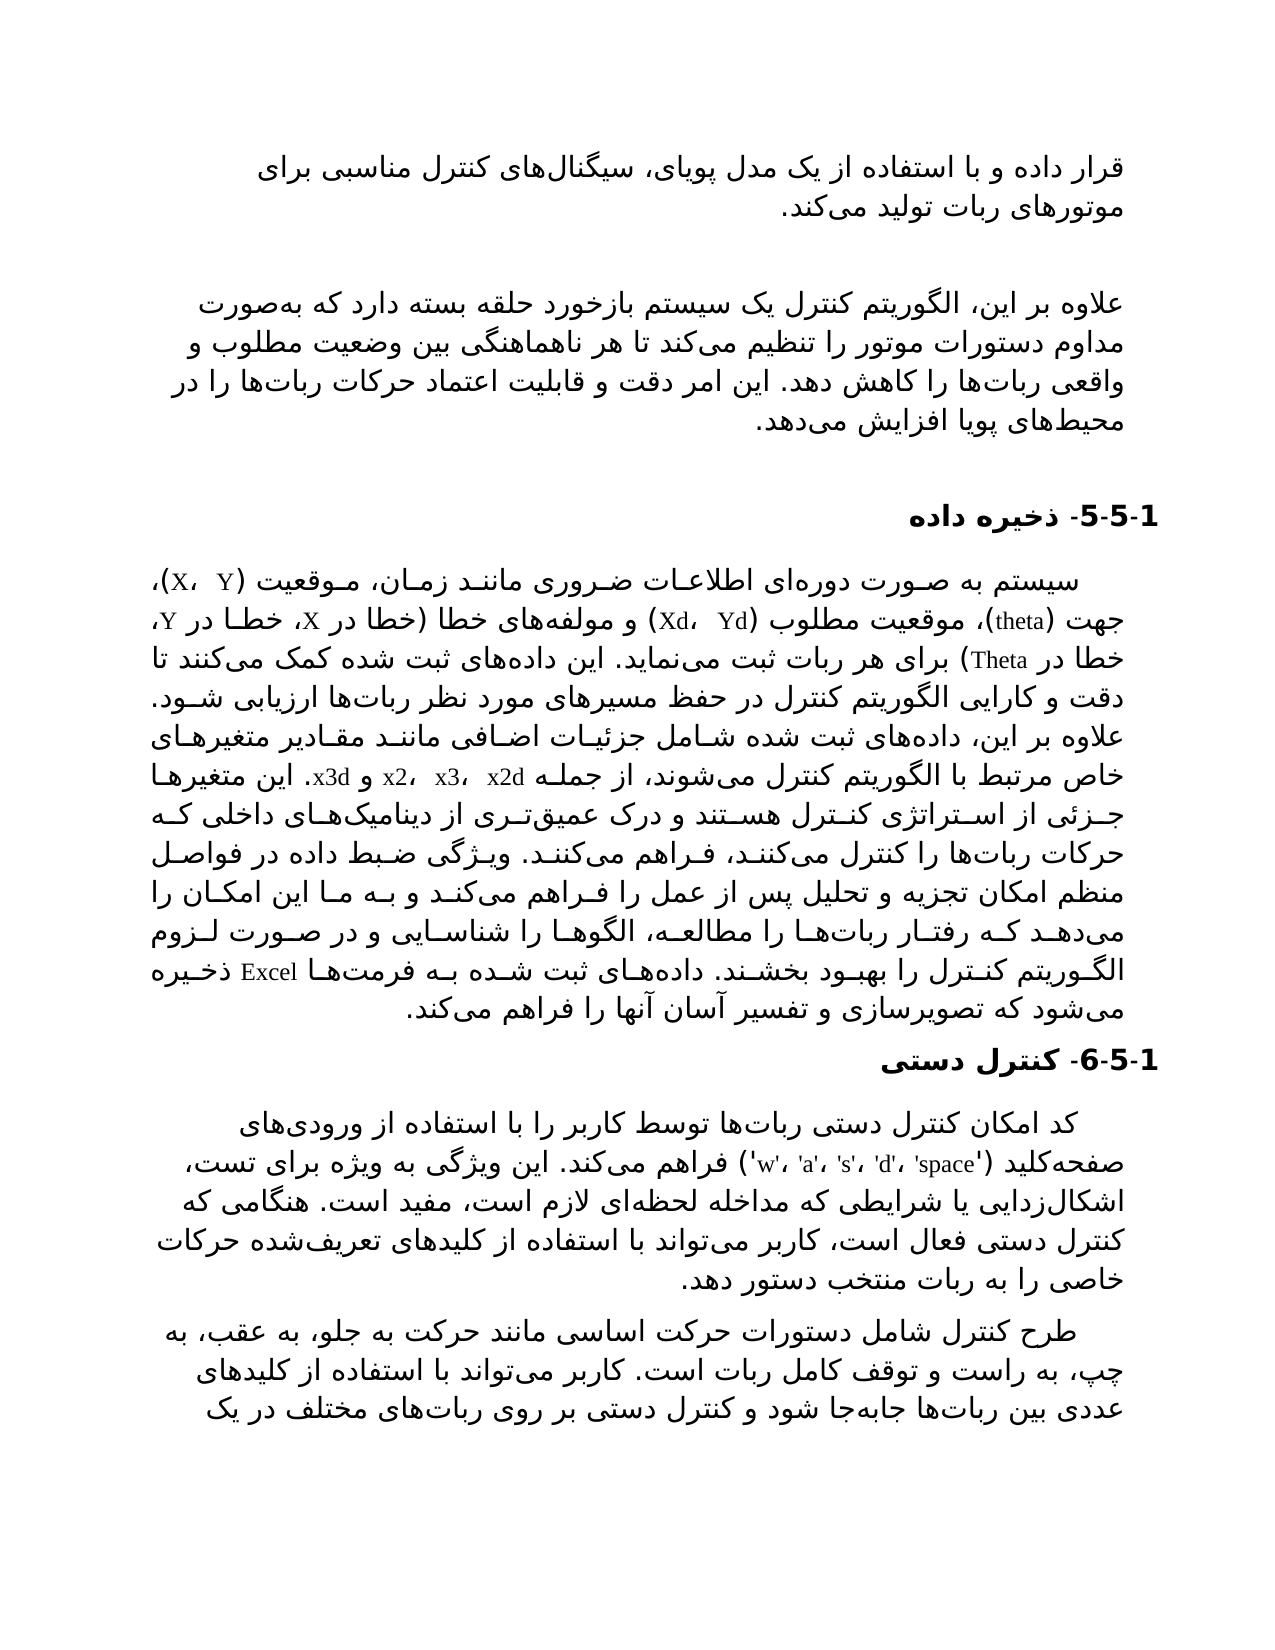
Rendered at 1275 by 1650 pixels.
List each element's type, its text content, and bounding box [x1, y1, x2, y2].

text کد امکان کنترل دستی ربات‌ها توسط کاربر را با استفاده از ورودی‌های صفحه‌کلید ('w'، 'a'، 's'، 'd'، 'space') فراهم می‌کند. این ویژگی به ویژه برای تست، اشکال‌زدایی یا شرایطی که مداخله لحظه‌ای لازم است، مفید است. هنگامی که کنترل دستی فعال است، کاربر می‌تواند با استفاده از کلیدهای تعریف‌شده حرکات خاصی را به ربات منتخب دستور دهد. [150, 1107, 1125, 1296]
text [150, 1314, 1125, 1426]
text علاوه بر این، الگوریتم کنترل یک سیستم بازخورد حلقه بسته دارد که به‌صورت مداوم دستورات موتور را تنظیم می‌کند تا هر ناهماهنگی بین وضعیت مطلوب و واقعی ربات‌ها را کاهش دهد. این امر دقت و قابلیت اعتماد حرکات ربات‌ها را در محیط‌های پویا افزایش می‌دهد. [150, 286, 1125, 437]
subtitle ذخیره داده [150, 500, 1059, 534]
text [150, 150, 1125, 223]
subtitle کنترل دستی [150, 1043, 1059, 1077]
text سیستم به صورت دوره‌ای اطلاعات ضروری مانند زمان، موقعیت (X، Y)، جهت (theta)، موقعیت مطلوب (Xd، Yd) و مولفه‌های خطا (خطا در X، خطا در Y، خطا در Theta) برای هر ربات ثبت می‌نماید. این داده‌های ثبت شده کمک می‌کنند تا دقت و کارایی الگوریتم کنترل در حفظ مسیرهای مورد نظر ربات‌ها ارزیابی شود. علاوه بر این، داده‌های ثبت شده شامل جزئیات اضافی مانند مقادیر متغیرهای خاص مرتبط با الگوریتم کنترل می‌شوند، از جمله x2، x3، x2d و x3d. این متغیرها جزئی از استراتژی کنترل هستند و درک عمیق‌تری از دینامیک‌های داخلی که حرکات ربات‌ها را کنترل می‌کنند، فراهم می‌کنند. ویژگی ضبط داده در فواصل منظم امکان تجزیه و تحلیل پس‌ از عمل را فراهم می‌کند و به ما این امکان را می‌دهد که رفتار ربات‌ها را مطالعه، الگوها را شناسایی و در صورت لزوم الگوریتم کنترل را بهبود بخشند. داده‌های ثبت شده به فرمت‌ها Excel ذخیره می‌شود که تصویرسازی و تفسیر آسان آنها را فراهم می‌کند. [150, 563, 1125, 1026]
